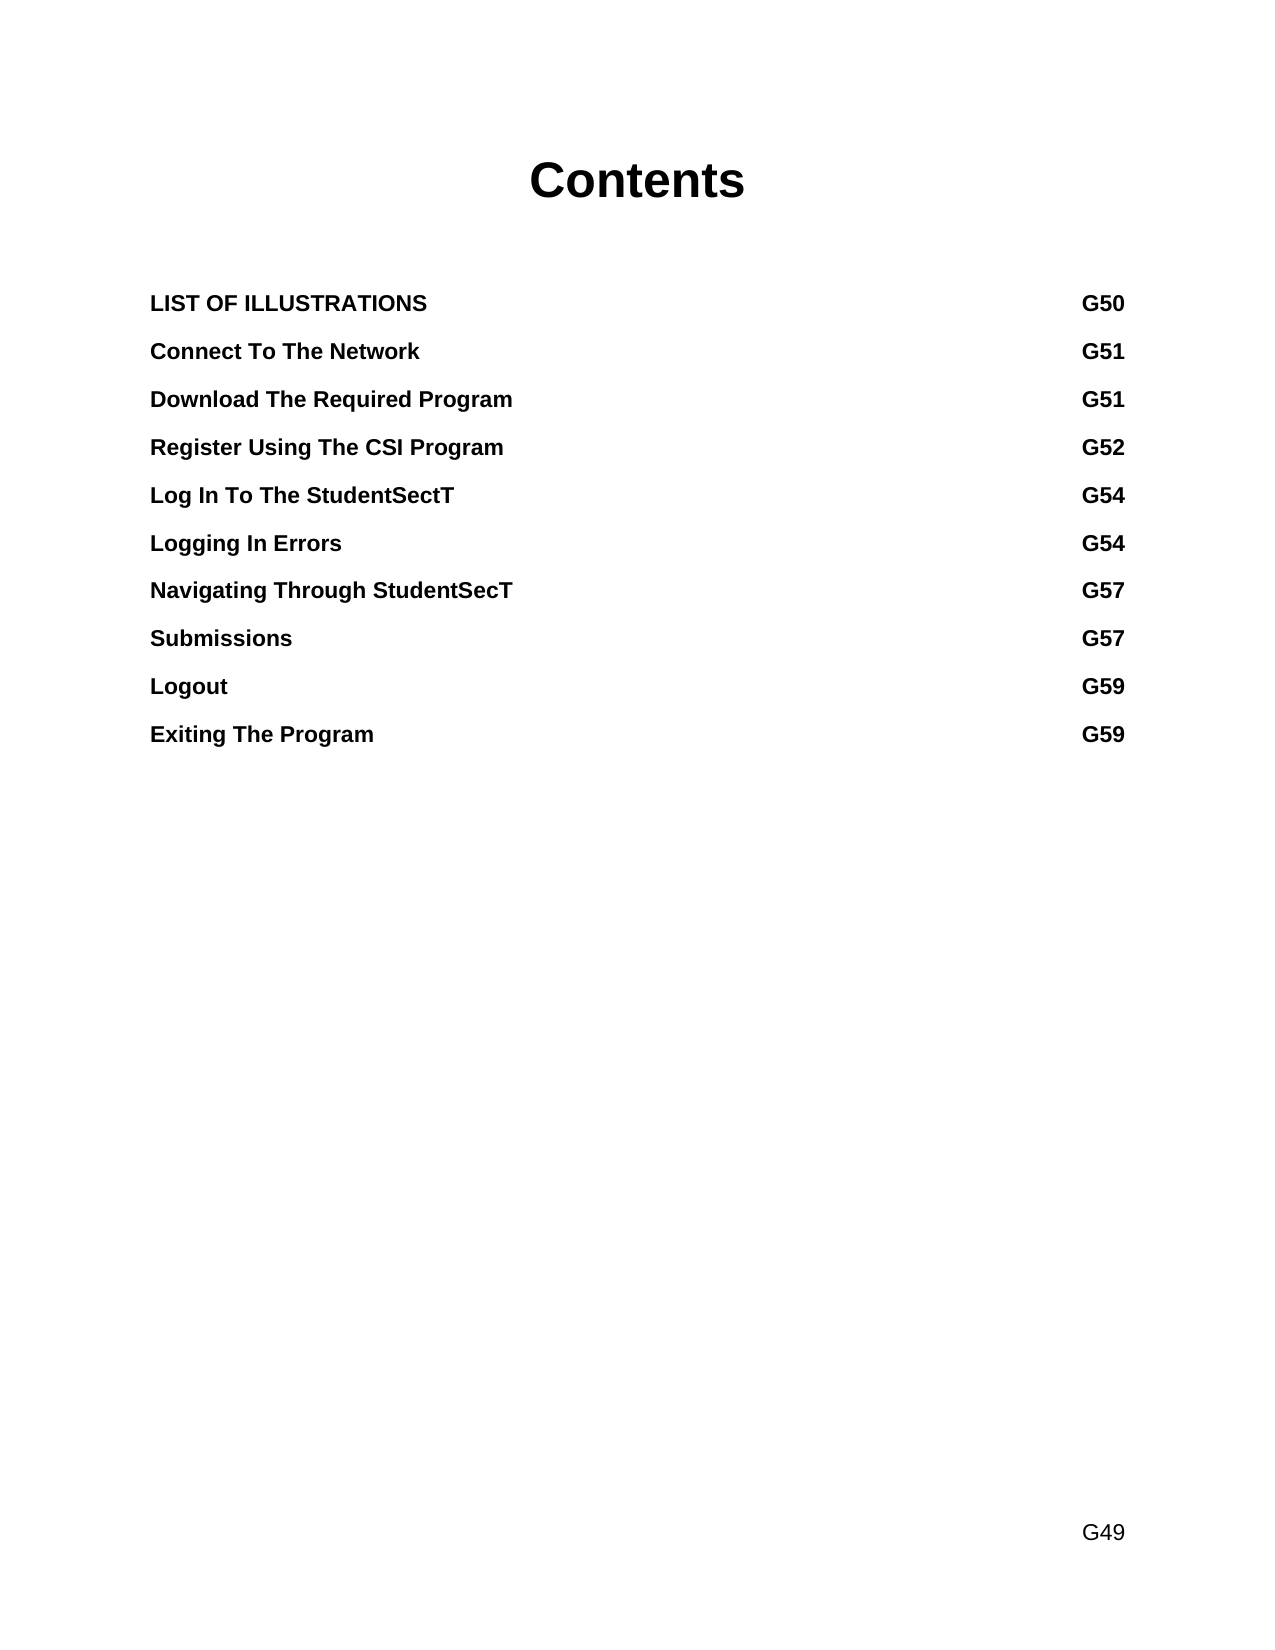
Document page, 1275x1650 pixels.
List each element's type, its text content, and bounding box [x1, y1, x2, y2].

text Log In To The StudentSectT G54 [150, 482, 1125, 508]
text Logging In Errors G54 [150, 529, 1125, 556]
text Register Using The CSI Program G52 [150, 434, 1125, 460]
text Connect To The Network G51 [150, 338, 1125, 364]
text Contents [150, 150, 1125, 207]
text Download The Required Program G51 [150, 386, 1125, 412]
text Navigating Through StudentSecT G57 [150, 577, 1125, 604]
text LIST OF ILLUSTRATIONS G50 [150, 290, 1125, 317]
text Logout G59 [150, 673, 1125, 699]
text Exiting The Program G59 [150, 721, 1125, 747]
text Submissions G57 [150, 625, 1125, 651]
